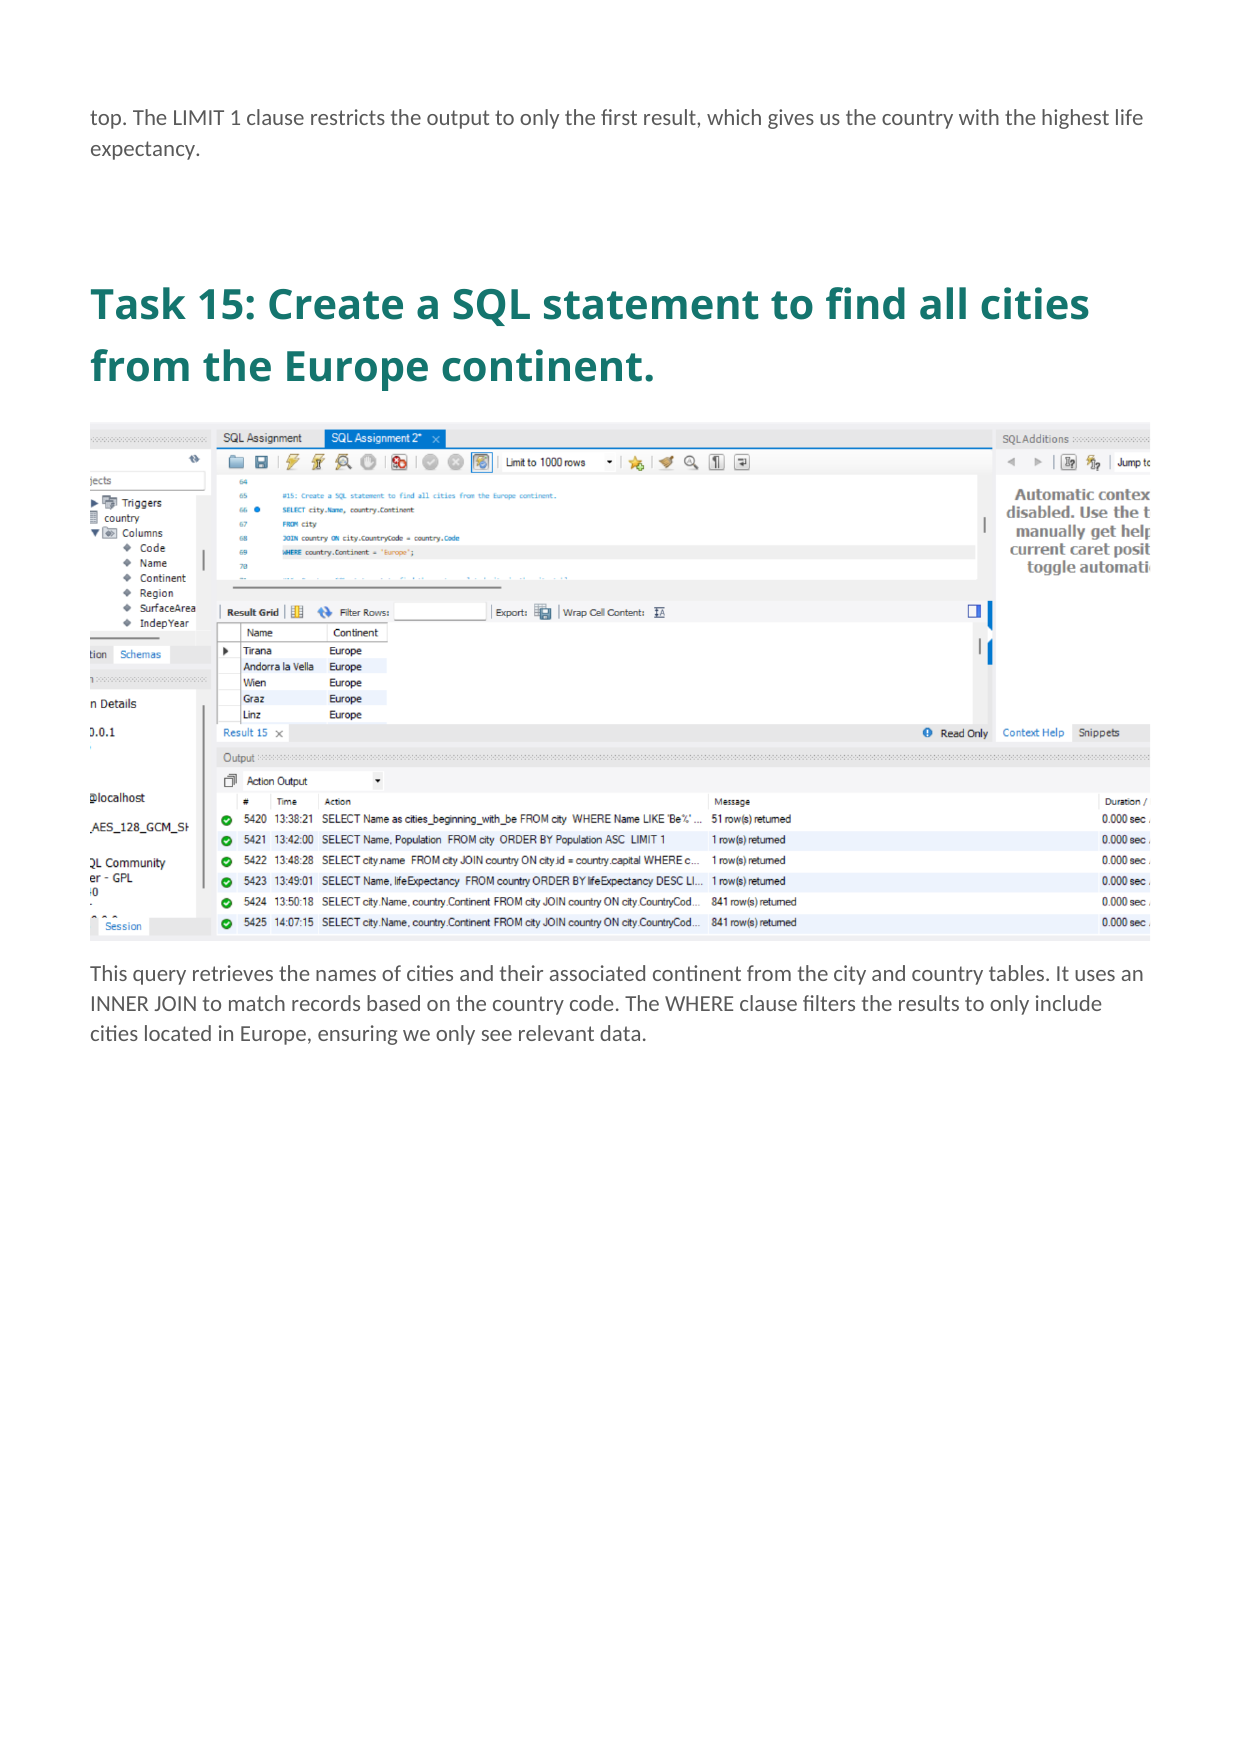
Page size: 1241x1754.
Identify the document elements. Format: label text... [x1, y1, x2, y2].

text This query retrieves the names of cities and their associated continent from the city and country tables. It uses an INNER JOIN to match records based on the country code. The WHERE clause filters the results to only include cities located in Europe, ensuring we only see relevant data. [90, 959, 1150, 1048]
picture [90, 422, 1151, 941]
text Task 15: Create a SQL statement to find all cities from the Europe continent. [90, 275, 1150, 393]
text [90, 103, 1150, 162]
